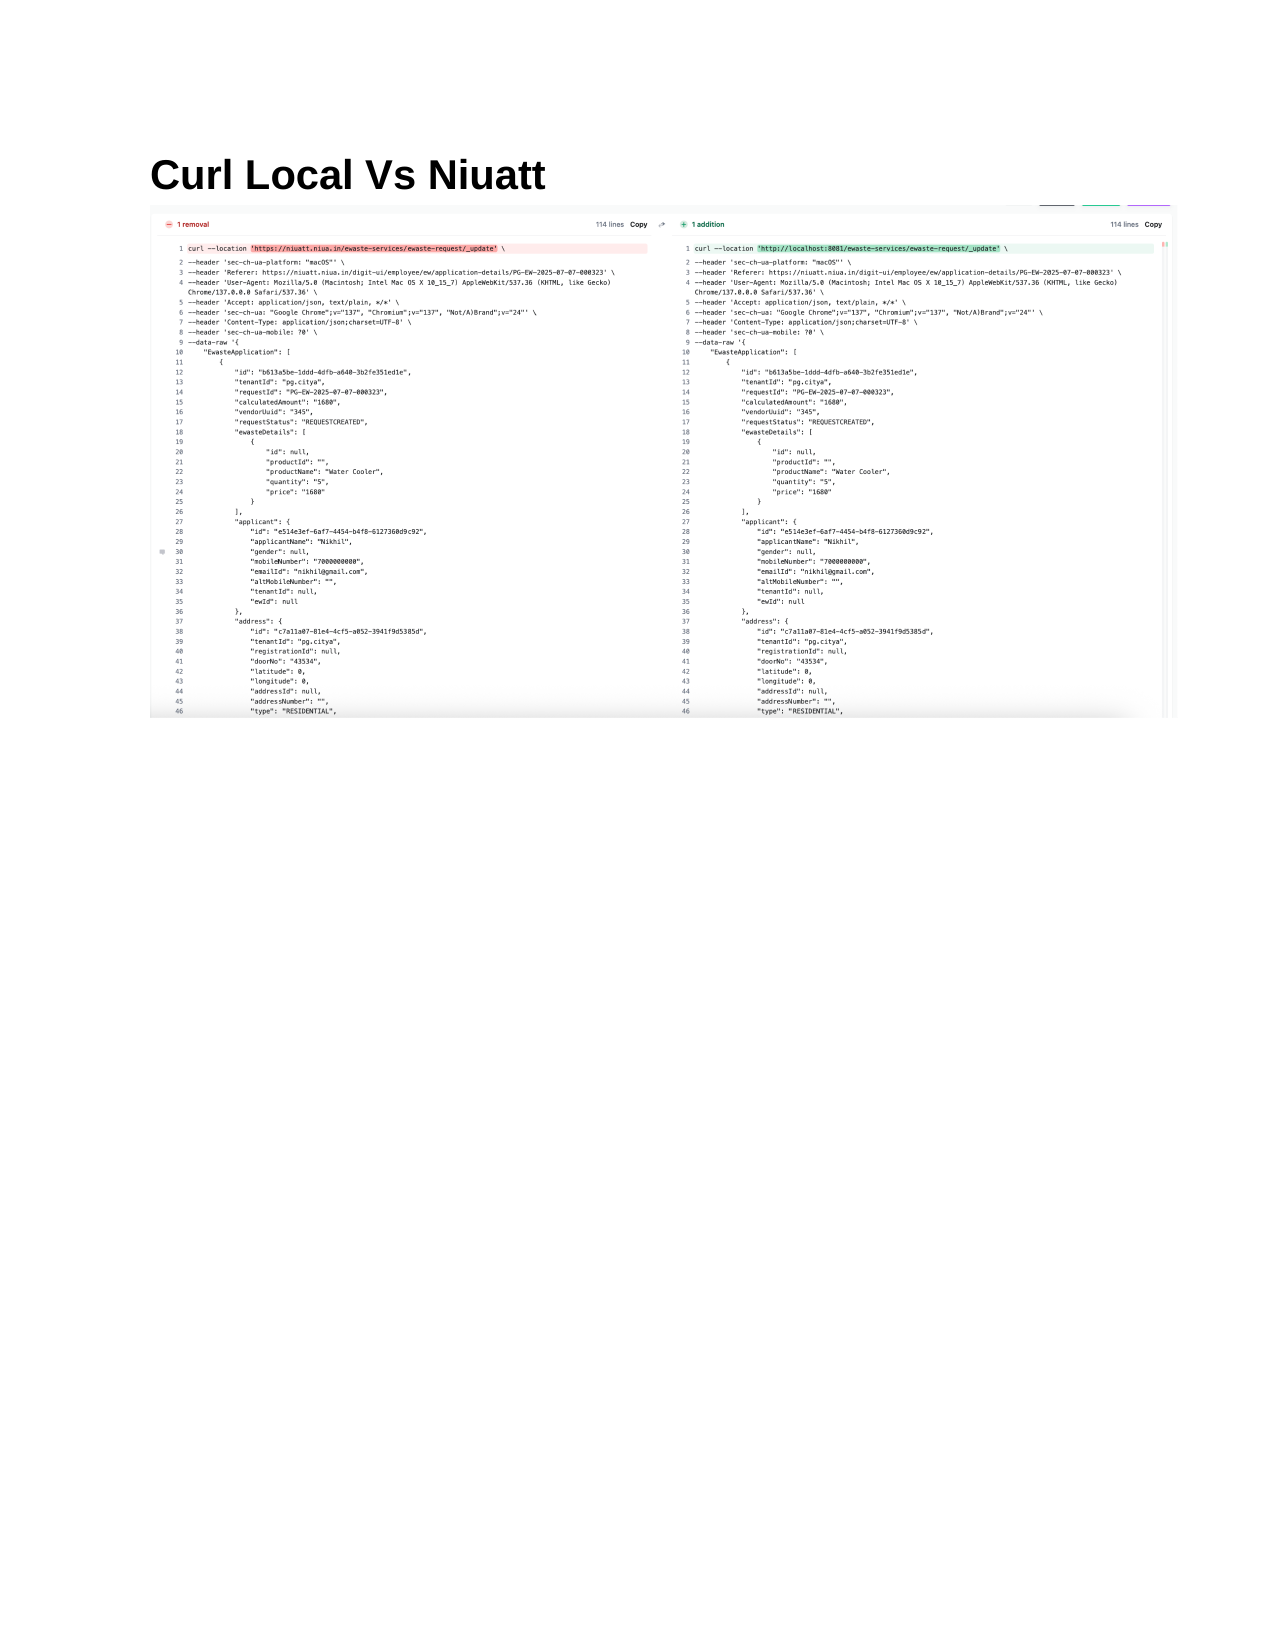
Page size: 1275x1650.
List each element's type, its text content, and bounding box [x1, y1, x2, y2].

picture [150, 205, 1178, 718]
text Curl Local Vs Niuatt [150, 150, 1125, 198]
